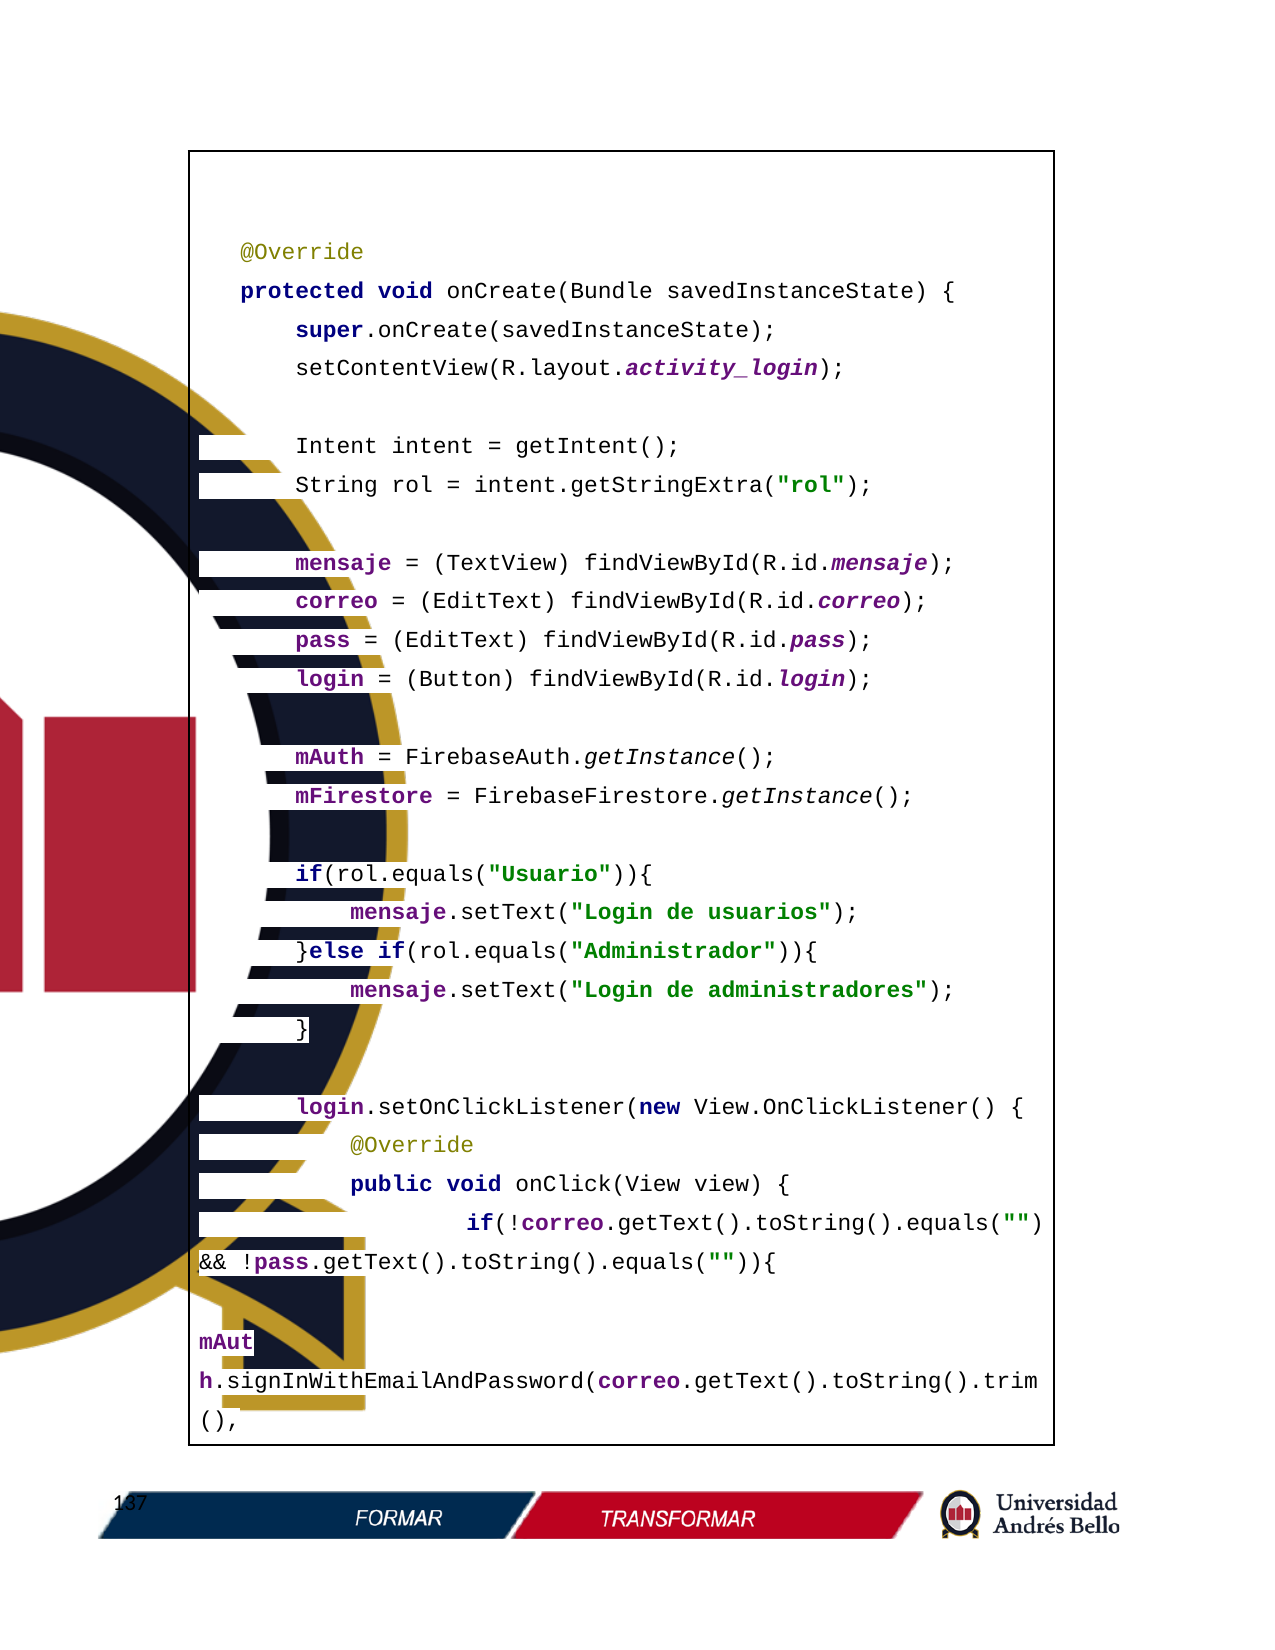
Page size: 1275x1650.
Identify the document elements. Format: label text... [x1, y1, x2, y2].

picture [0, 299, 188, 1423]
picture [97, 1489, 1120, 1539]
